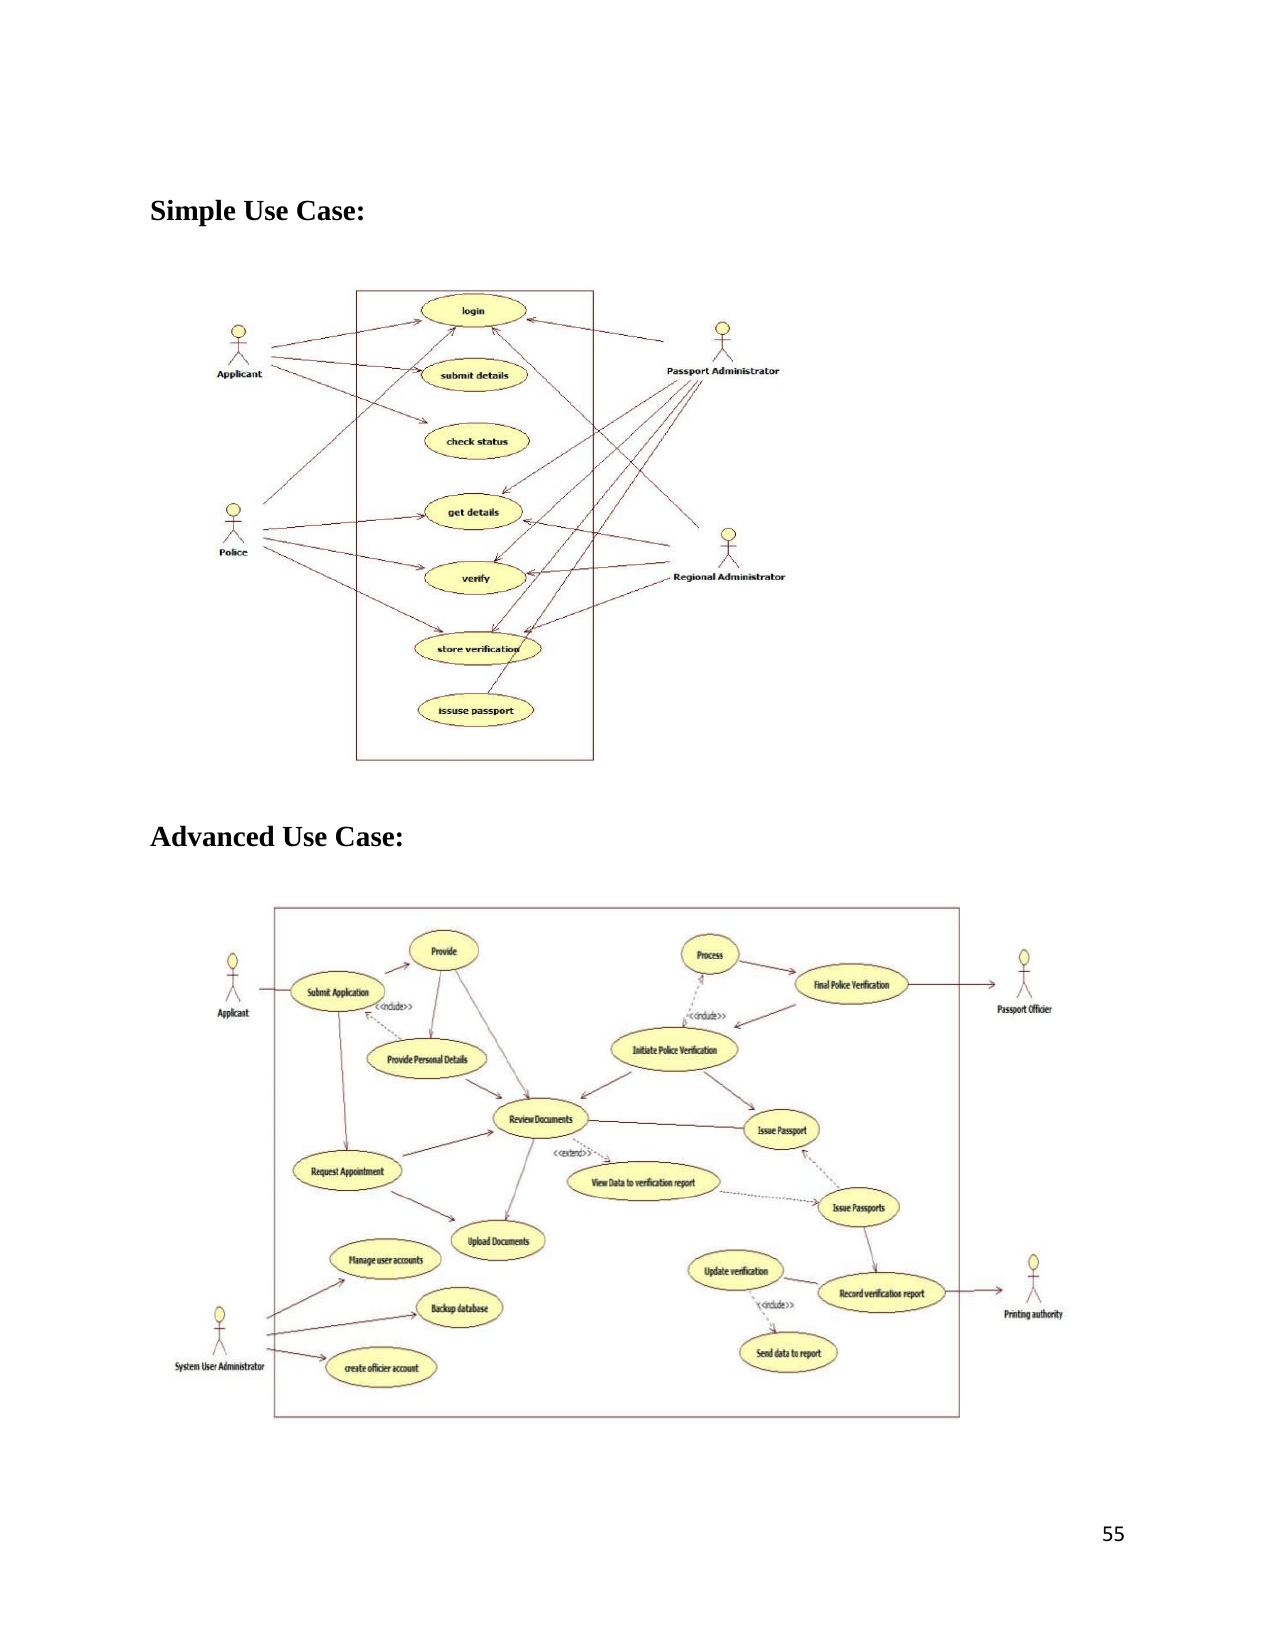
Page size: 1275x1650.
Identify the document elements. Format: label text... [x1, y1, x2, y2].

picture [150, 894, 1125, 1502]
picture [180, 268, 800, 780]
text Advanced Use Case: [150, 819, 1125, 852]
text Simple Use Case: [150, 193, 1125, 227]
